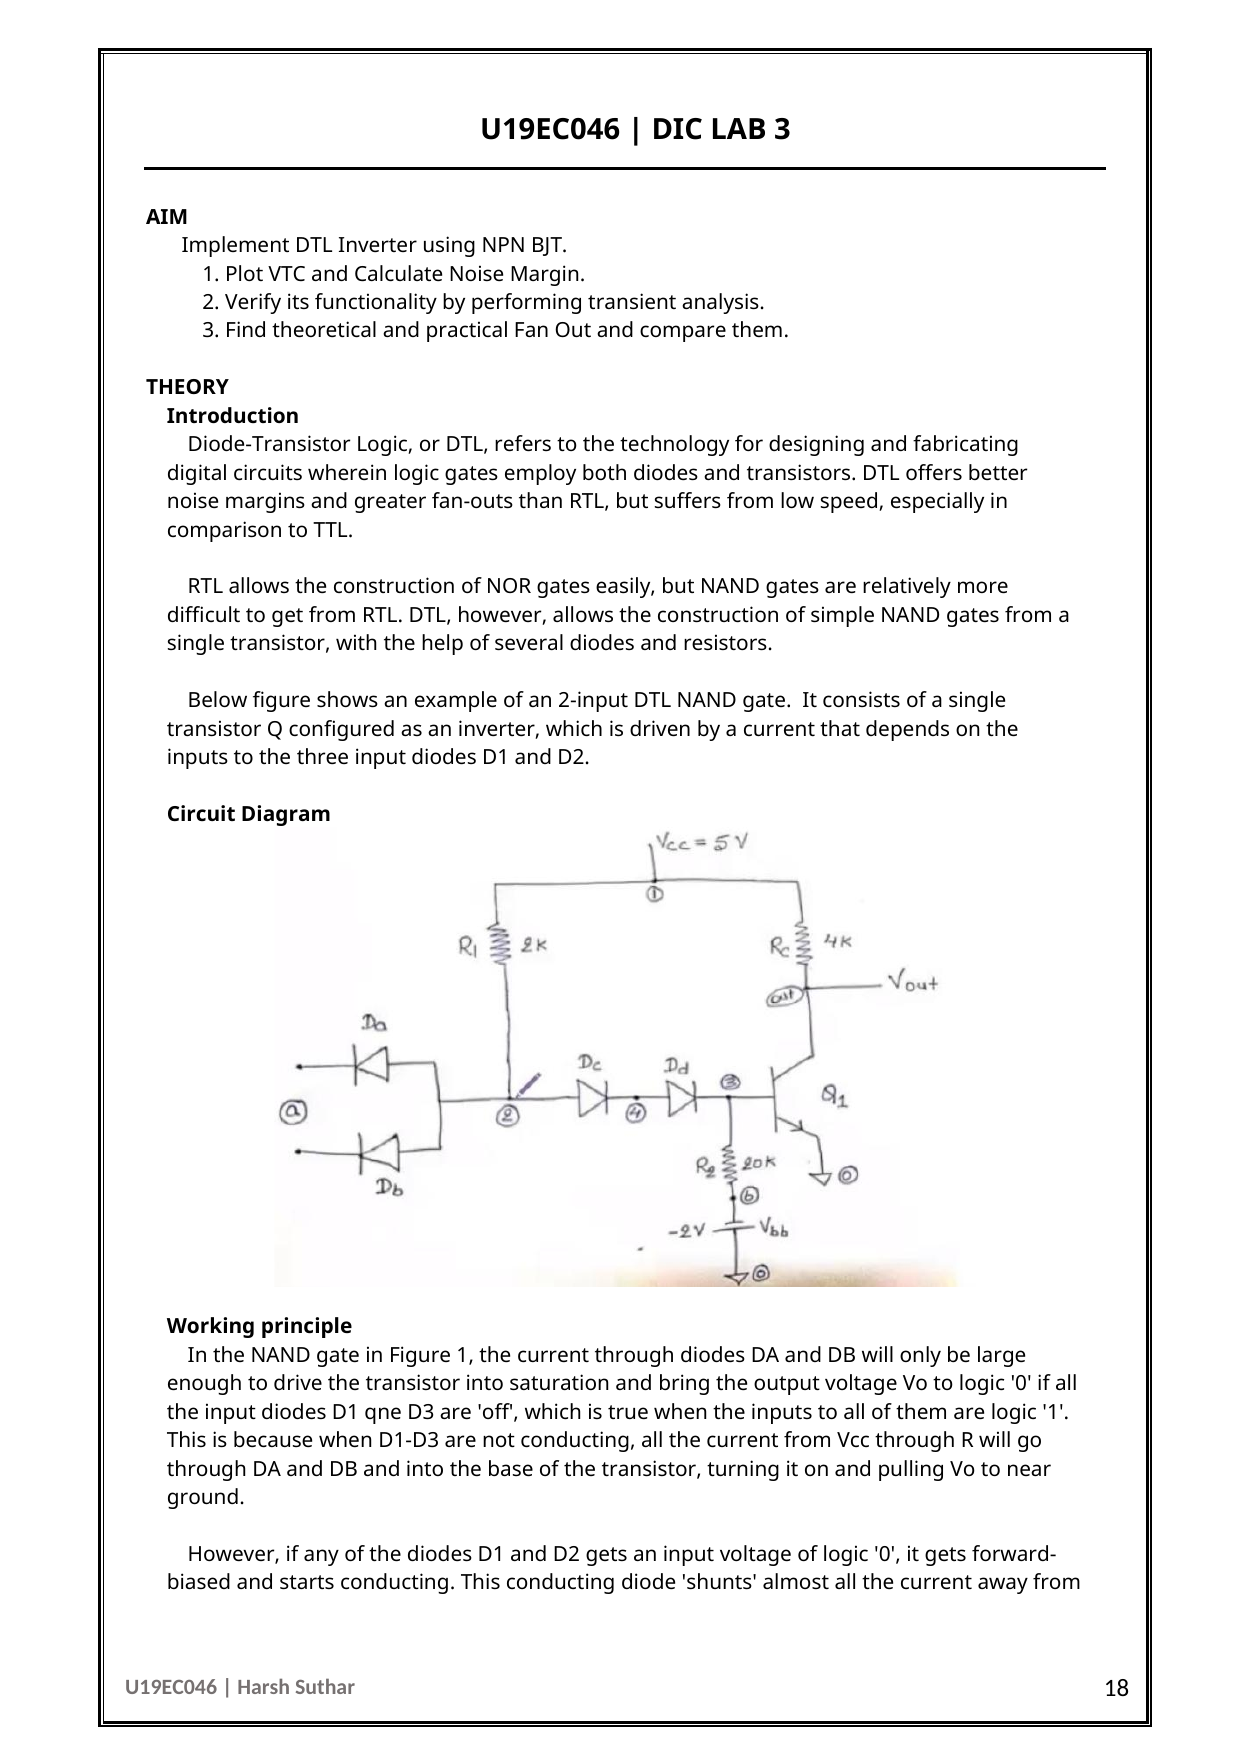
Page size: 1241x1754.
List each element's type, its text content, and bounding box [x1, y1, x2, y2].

text AIM [146, 202, 1083, 230]
text Implement DTL Inverter using NPN BJT. [167, 230, 1083, 259]
text Diode-Transistor Logic, or DTL, refers to the technology for designing and fabricating digital circuits wherein logic gates employ both diodes and transistors. DTL offers better noise margins and greater fan-outs than RTL, but suffers from low speed, especially in comparison to TTL. [167, 429, 1083, 543]
list Plot VTC and Calculate Noise Margin. [187, 259, 1083, 287]
text Circuit Diagram [167, 771, 1083, 827]
list Verify its functionality by performing transient analysis. [187, 287, 1083, 316]
text Introduction [167, 401, 1083, 429]
picture [274, 827, 976, 1287]
text In the NAND gate in Figure 1, the current through diodes DA and DB will only be large enough to drive the transistor into saturation and bring the output voltage Vo to logic '0' if all the input diodes D1 qne D3 are 'off', which is true when the inputs to all of them are logic '1'. This is because when D1-D3 are not conducting, all the current from Vcc through R will go through DA and DB and into the base of the transistor, turning it on and pulling Vo to near ground. [167, 1340, 1083, 1511]
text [167, 1539, 1083, 1596]
text THEORY [146, 372, 1083, 401]
text U19EC046 | DIC LAB 3 [167, 108, 1083, 148]
text Below figure shows an example of an 2-input DTL NAND gate. It consists of a single transistor Q configured as an inverter, which is driven by a current that depends on the inputs to the three input diodes D1 and D2. [167, 685, 1083, 771]
list Find theoretical and practical Fan Out and compare them. [187, 316, 1083, 344]
text RTL allows the construction of NOR gates easily, but NAND gates are relatively more difficult to get from RTL. DTL, however, allows the construction of simple NAND gates from a single transistor, with the help of several diodes and resistors. [167, 572, 1083, 657]
text Working principle [167, 1312, 1083, 1340]
